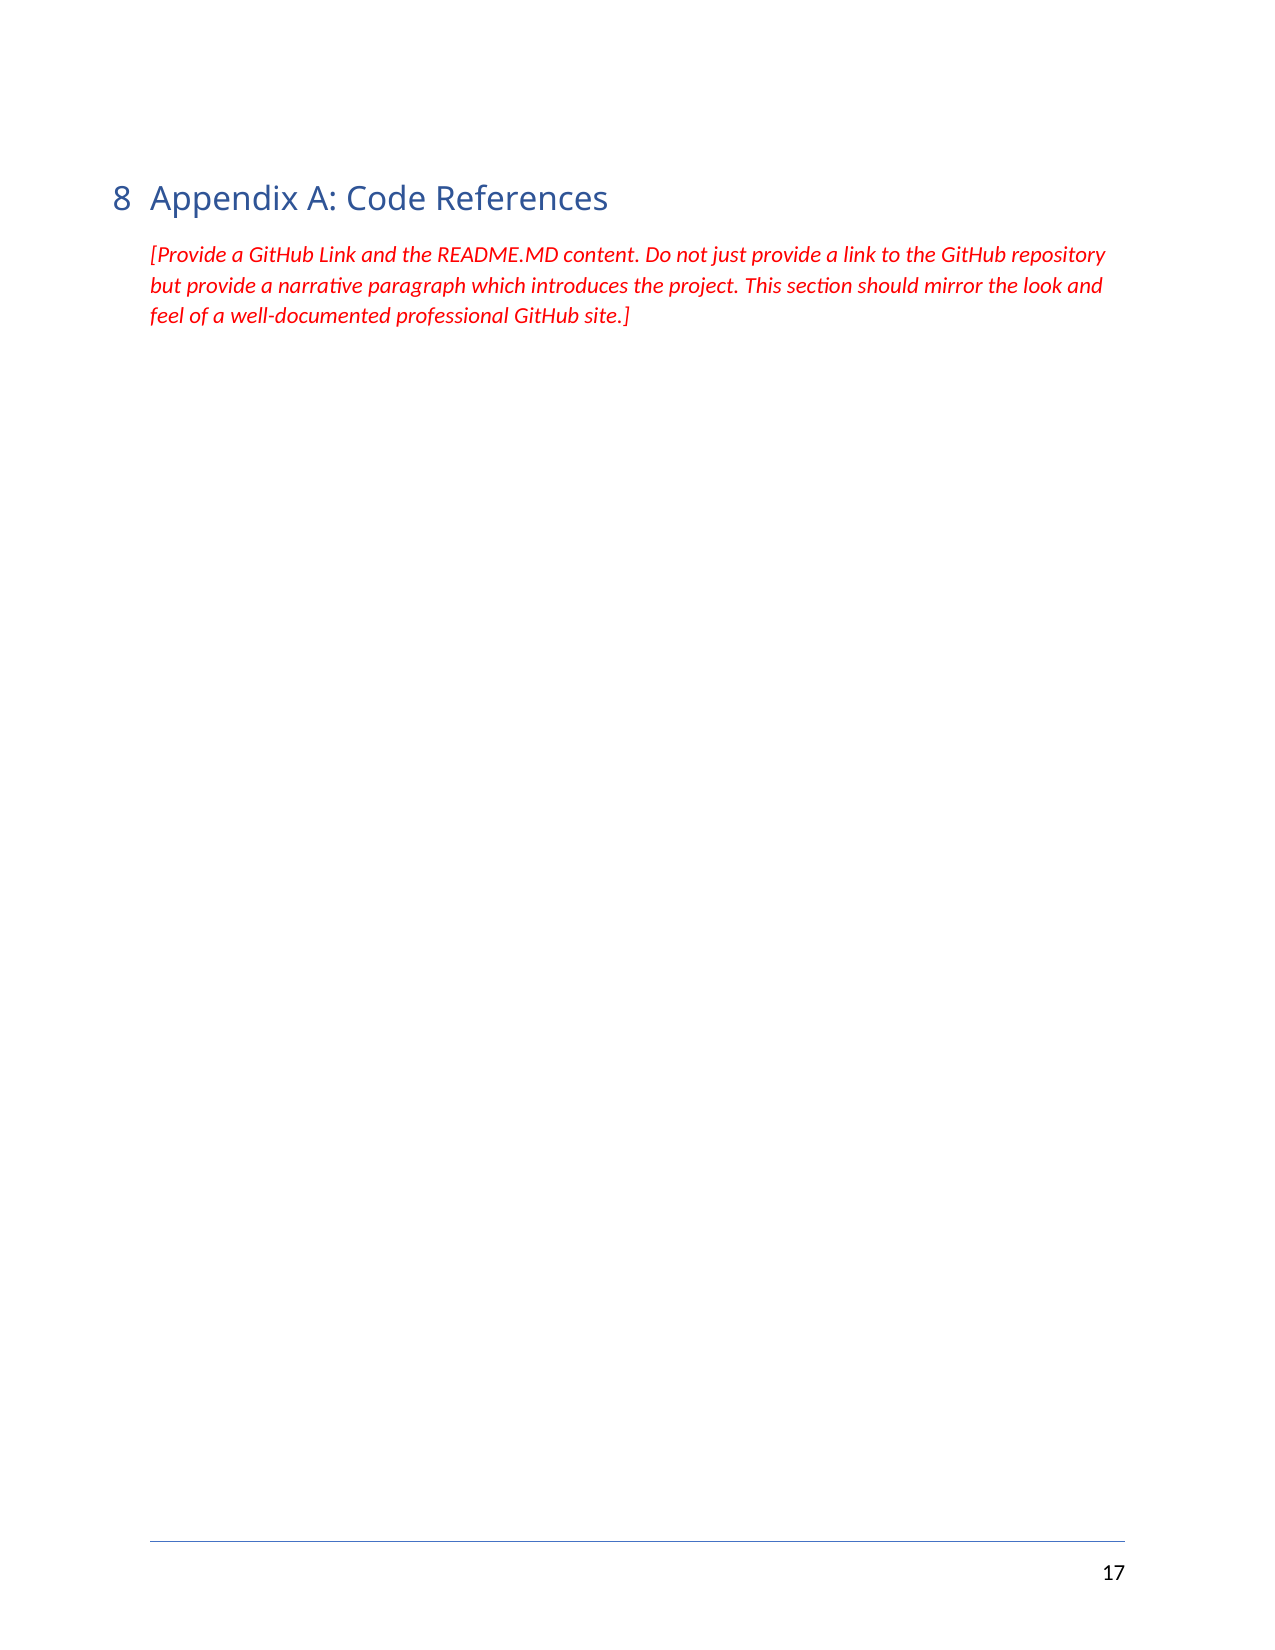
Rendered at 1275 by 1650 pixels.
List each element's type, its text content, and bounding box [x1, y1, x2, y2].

subtitle Appendix A: Code References [112, 175, 1125, 220]
text [Provide a GitHub Link and the README.MD content. Do not just provide a link to the GitHub repository but provide a narrative paragraph which introduces the project. This section should mirror the look and feel of a well-documented professional GitHub site.] [150, 241, 1125, 329]
